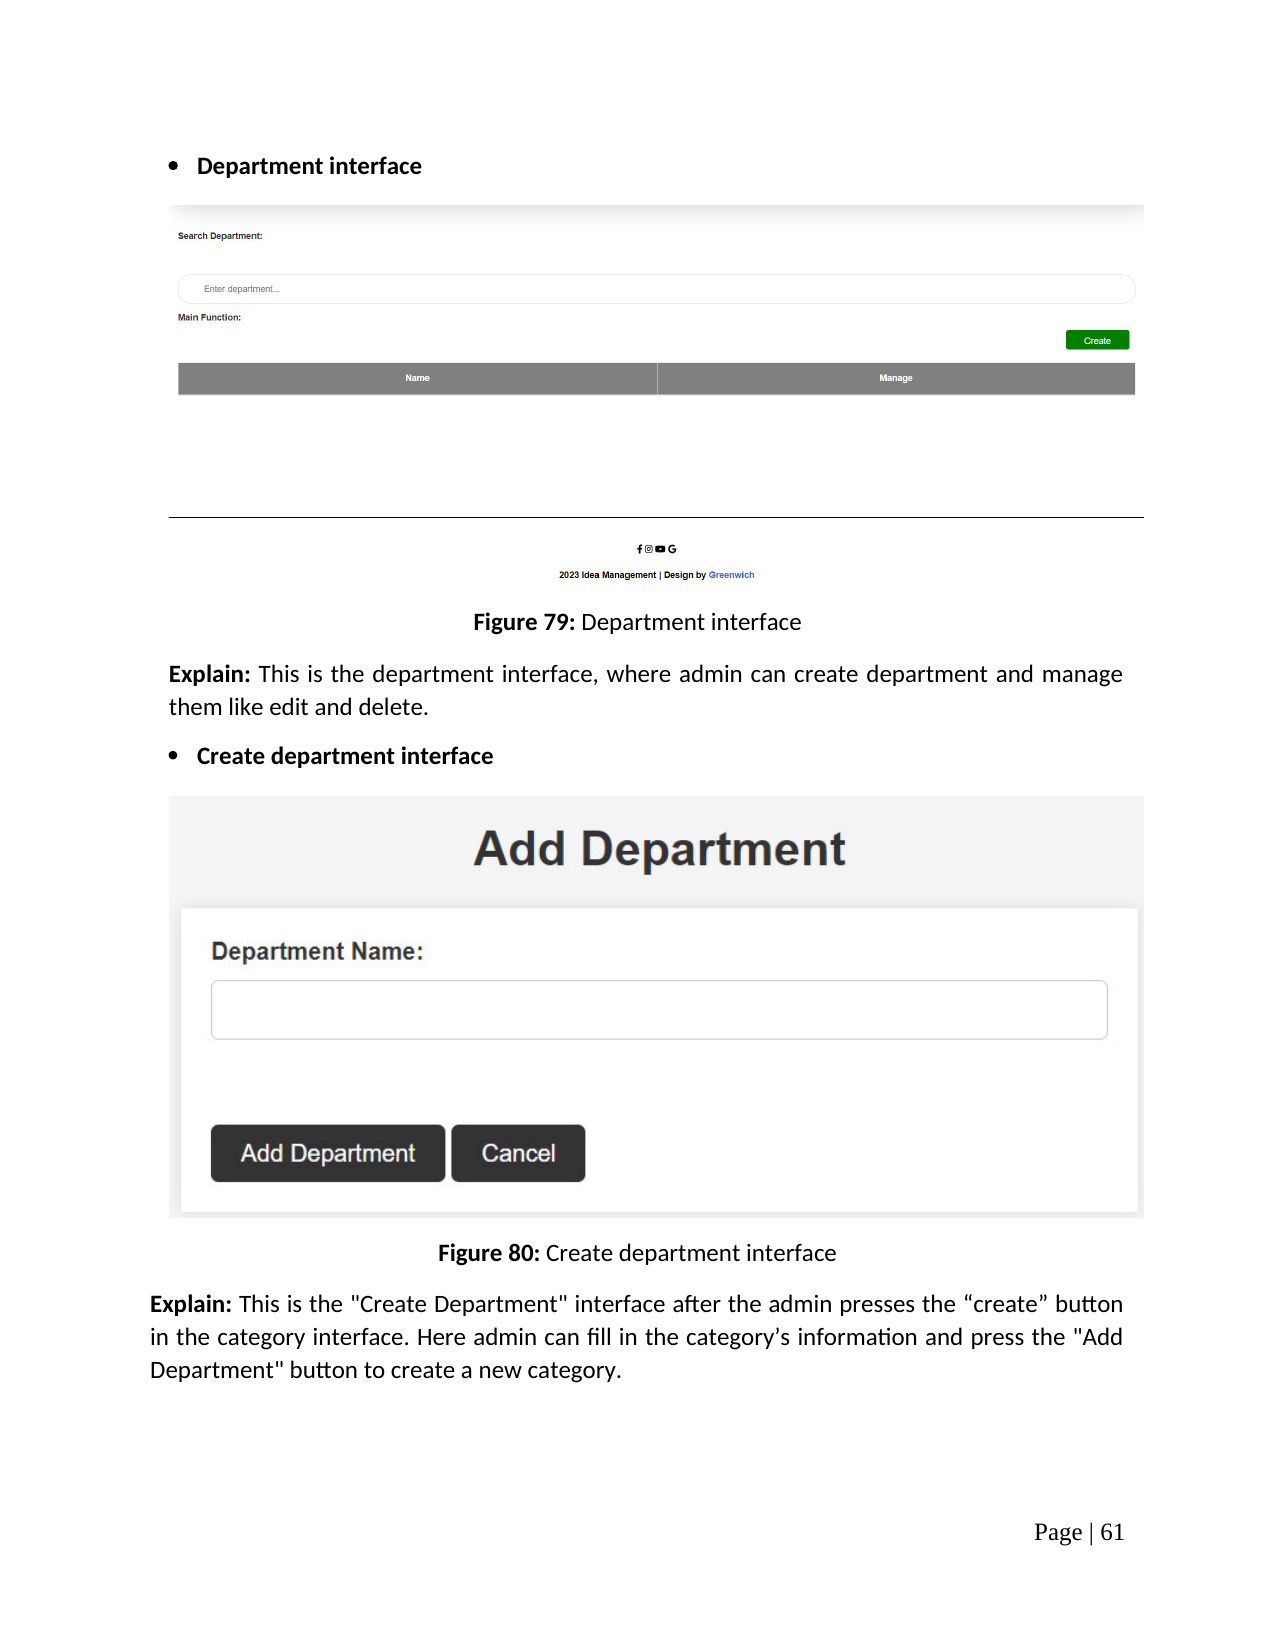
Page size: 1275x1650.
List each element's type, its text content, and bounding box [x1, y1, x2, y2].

picture [168, 205, 1144, 588]
list Department interface [169, 150, 1125, 181]
text Explain: This is the department interface, where admin can create department and manage them like edit and delete. [169, 658, 1125, 721]
picture [168, 796, 1144, 1218]
list Create department interface [169, 740, 1125, 771]
text Figure 79: Department interface [150, 606, 1125, 637]
text Explain: This is the "Create Department" interface after the admin presses the “create” button in the category interface. Here admin can fill in the category’s information and press the "Add Department" button to create a new category. [150, 1288, 1125, 1384]
text Figure 80: Create department interface [150, 1237, 1125, 1267]
